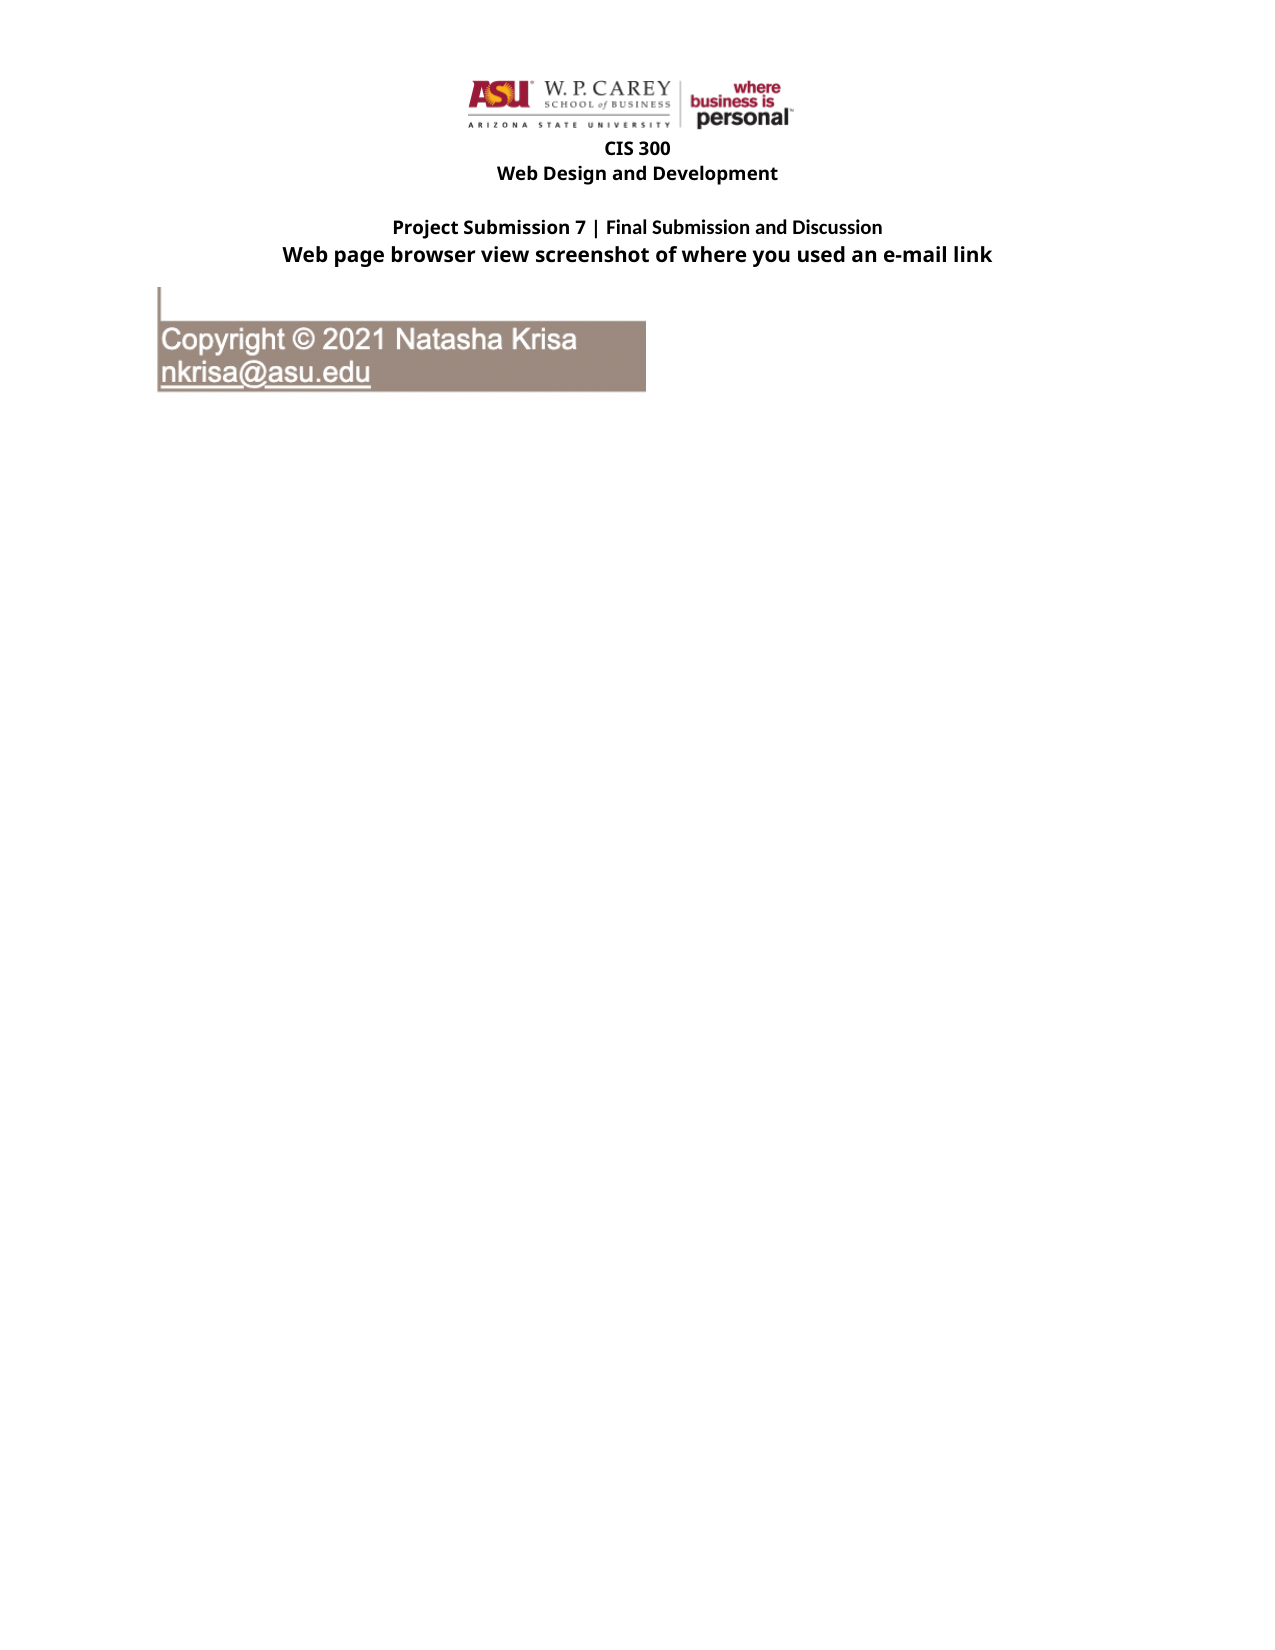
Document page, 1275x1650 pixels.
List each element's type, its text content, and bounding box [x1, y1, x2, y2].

picture [467, 75, 808, 135]
text Web page browser view screenshot of where you used an e-mail link [150, 240, 1125, 268]
picture [150, 287, 646, 402]
